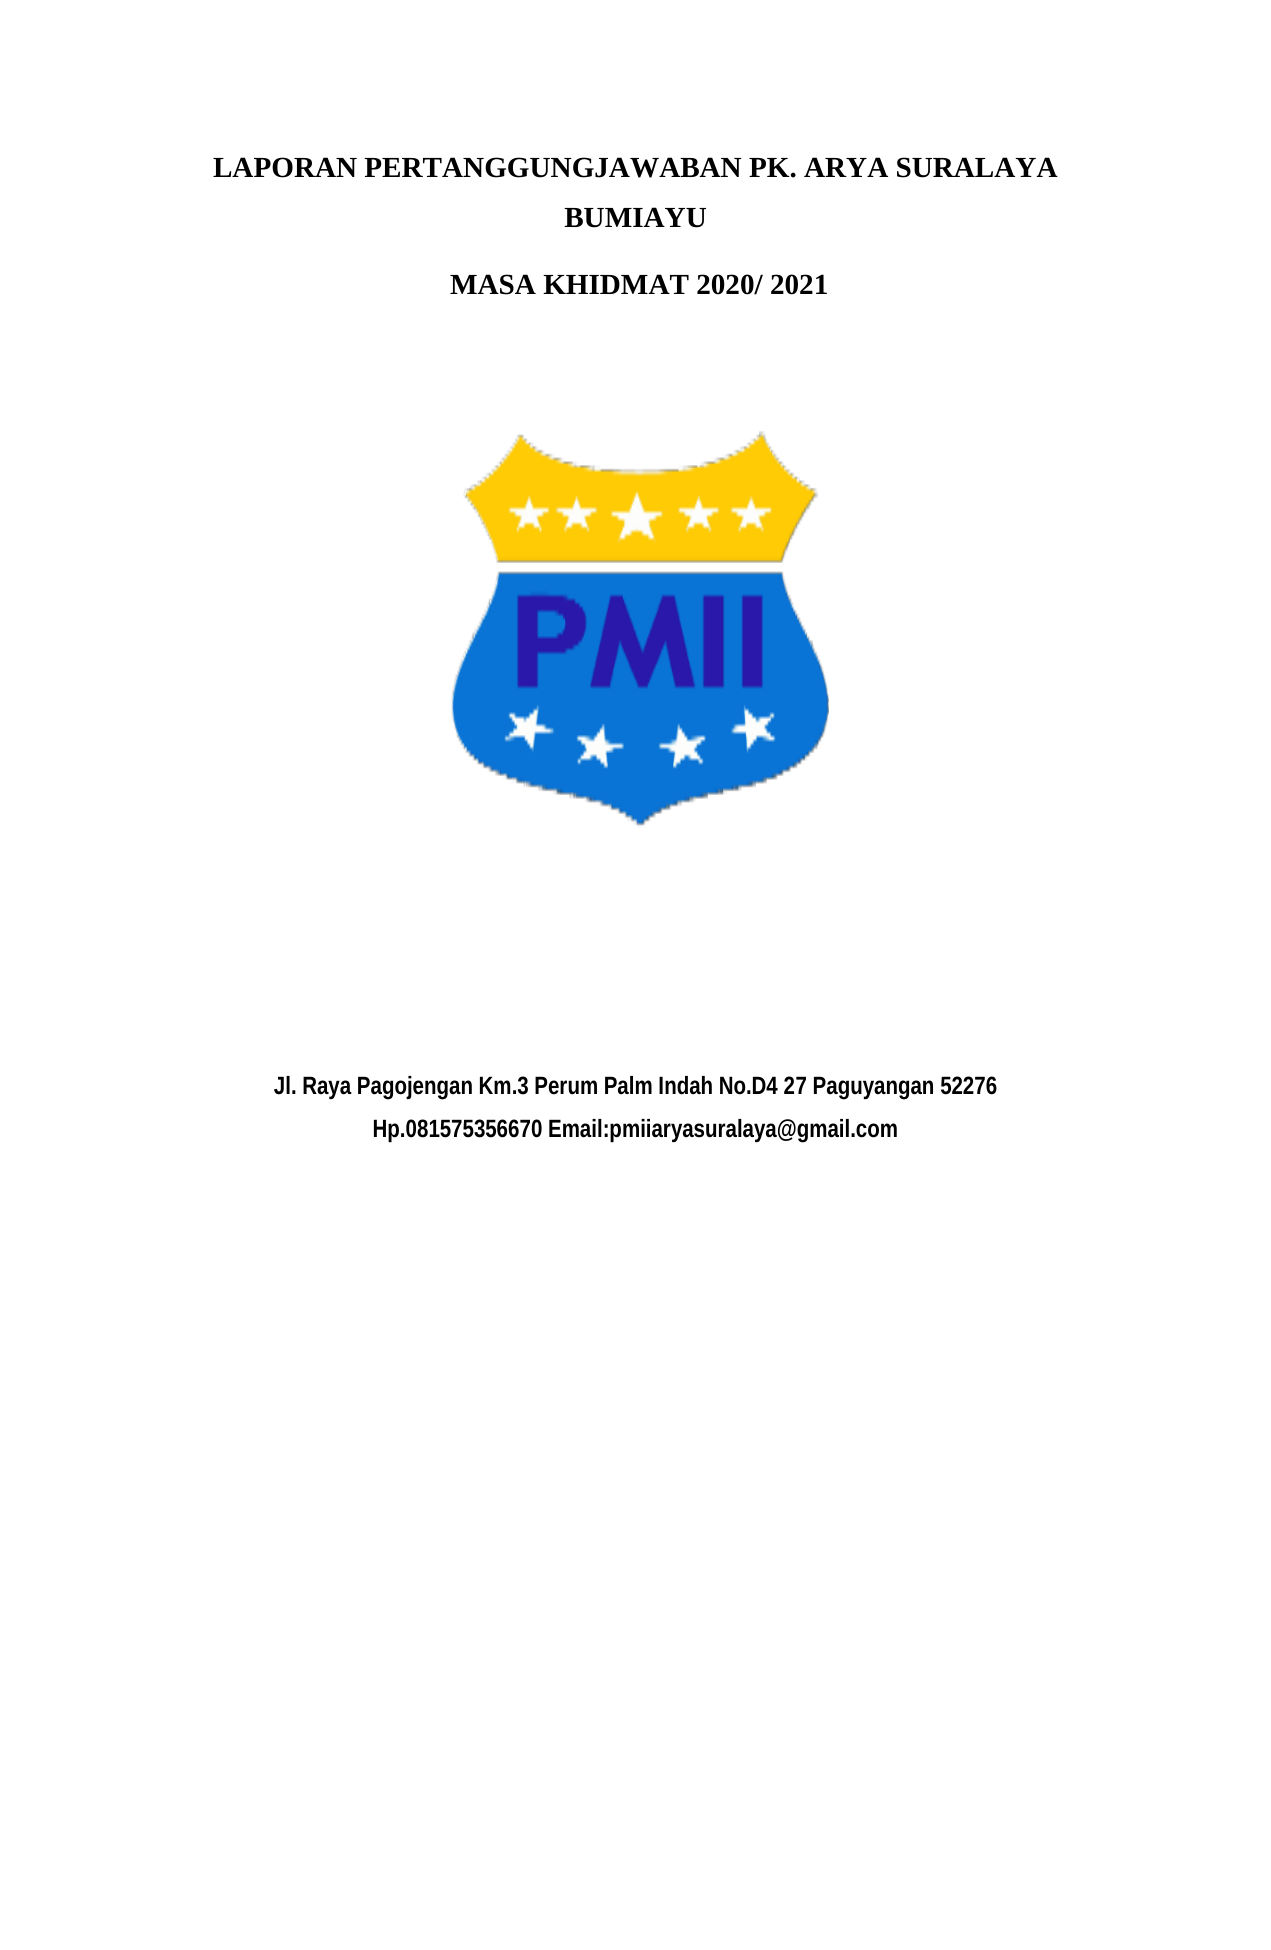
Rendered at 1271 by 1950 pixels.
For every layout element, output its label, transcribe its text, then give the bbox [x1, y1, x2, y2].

text Jl. Raya Pagojengan Km.3 Perum Palm Indah No.D4 27 Paguyangan 52276 Hp.081575356670 Email:pmiiaryasuralaya@gmail.com [187, 1071, 1084, 1143]
text MASA KHIDMAT 2020/ 2021 [187, 267, 1084, 301]
text LAPORAN PERTANGGUNGJAWABAN PK. ARYA SURALAYA BUMIAYU [187, 150, 1084, 234]
picture [417, 427, 853, 833]
